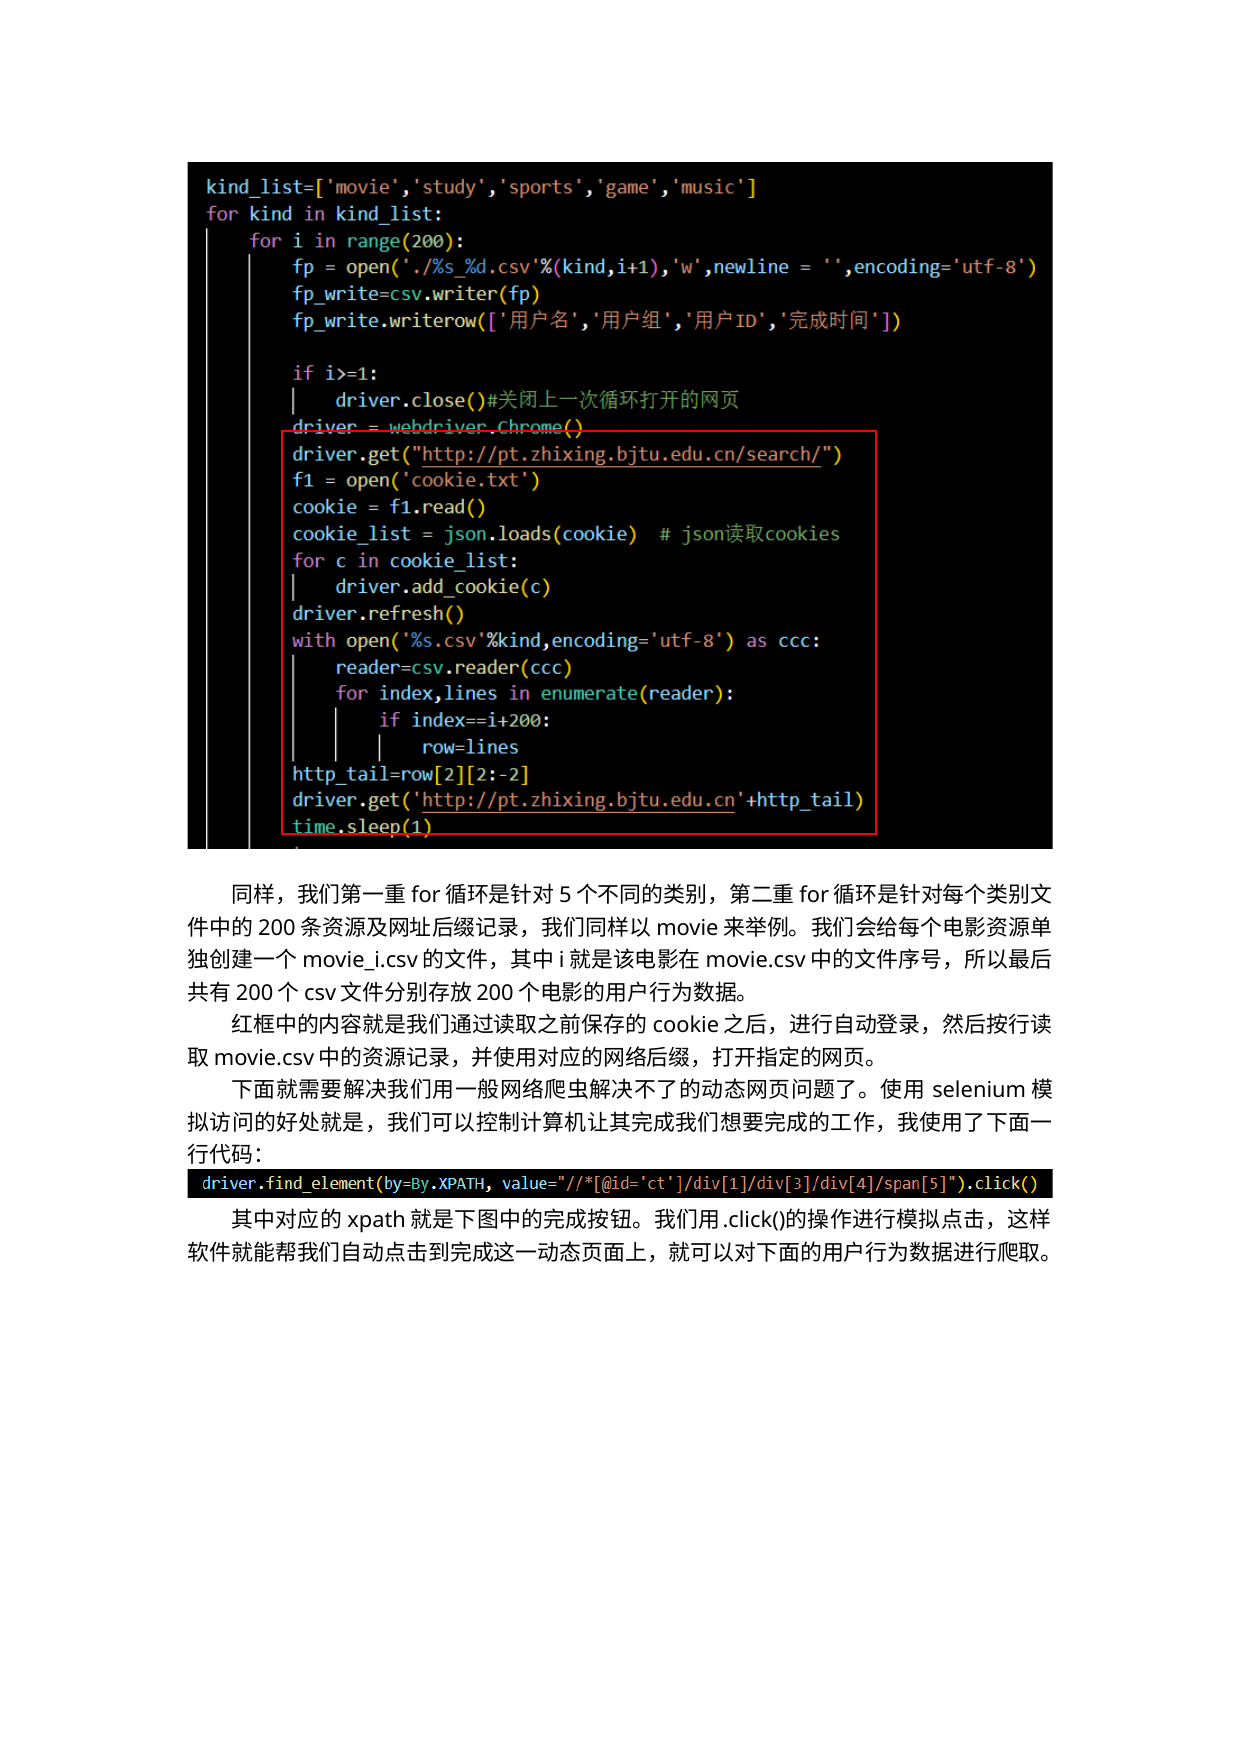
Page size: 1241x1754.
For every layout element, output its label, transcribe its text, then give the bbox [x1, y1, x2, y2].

text 其中对应的xpath就是下图中的完成按钮。我们用.click()的操作进行模拟点击，这样软件就能帮我们自动点击到完成这一动态页面上，就可以对下面的用户行为数据进行爬取。 [187, 1202, 1053, 1267]
picture [187, 162, 1053, 849]
picture [187, 1169, 1053, 1198]
text 下面就需要解决我们用一般网络爬虫解决不了的动态网页问题了。使用selenium模拟访问的好处就是，我们可以控制计算机让其完成我们想要完成的工作，我使用了下面一行代码： [187, 1072, 1053, 1169]
text 红框中的内容就是我们通过读取之前保存的cookie之后，进行自动登录，然后按行读取movie.csv中的资源记录，并使用对应的网络后缀，打开指定的网页。 [187, 1007, 1053, 1072]
text 同样，我们第一重for循环是针对5个不同的类别，第二重for循环是针对每个类别文件中的200条资源及网址后缀记录，我们同样以movie来举例。我们会给每个电影资源单独创建一个movie_i.csv的文件，其中i就是该电影在movie.csv中的文件序号，所以最后共有200个csv文件分别存放200个电影的用户行为数据。 [187, 877, 1053, 1007]
